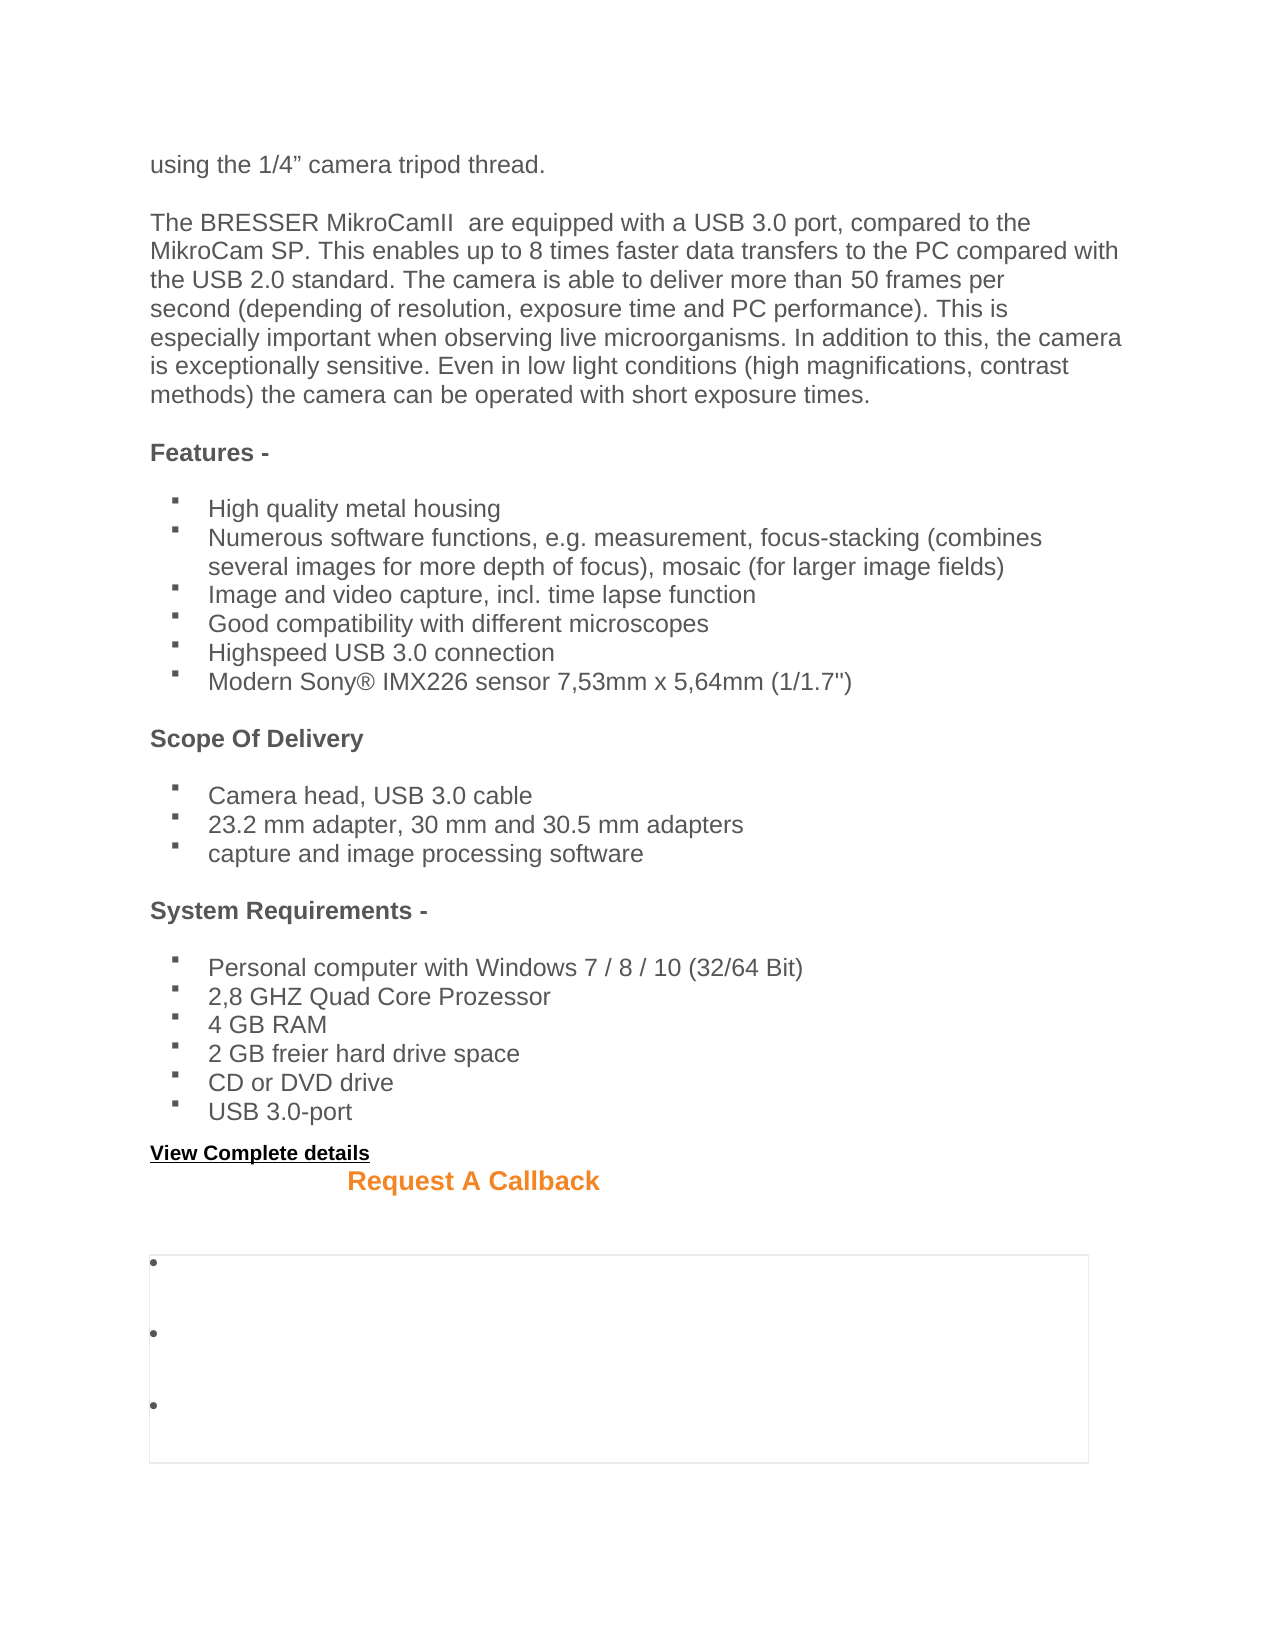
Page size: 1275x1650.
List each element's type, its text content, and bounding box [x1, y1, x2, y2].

list Camera head, USB 3.0 cable [170, 781, 1125, 810]
text System Requirements - [150, 867, 1125, 953]
list 2 GB freier hard drive space [170, 1039, 1125, 1068]
list Numerous software functions, e.g. measurement, focus-stacking (combines several images for more depth of focus), mosaic (for larger image fields) [170, 523, 1125, 581]
list High quality metal housing [170, 494, 1125, 523]
list 2,8 GHZ Quad Core Prozessor [170, 982, 1125, 1010]
list CD or DVD drive [170, 1068, 1125, 1097]
list Personal computer with Windows 7 / 8 / 10 (32/64 Bit) [170, 953, 1125, 982]
list Image and video capture, incl. time lapse function [170, 581, 1125, 609]
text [150, 150, 1125, 494]
list 4 GB RAM [170, 1010, 1125, 1039]
list Good compatibility with different microscopes [170, 609, 1125, 638]
list 23.2 mm adapter, 30 mm and 30.5 mm adapters [170, 810, 1125, 838]
text Scope Of Delivery [150, 696, 1125, 781]
list Modern Sony® IMX226 sensor 7,53mm x 5,64mm (1/1.7'') [170, 667, 1125, 696]
text View Complete details [150, 1141, 1125, 1165]
text Get Best QuoteRequest A Callback [150, 1165, 1125, 1196]
list Highspeed USB 3.0 connection [170, 638, 1125, 667]
list capture and image processing software [170, 838, 1125, 867]
list USB 3.0-port [170, 1097, 1125, 1125]
